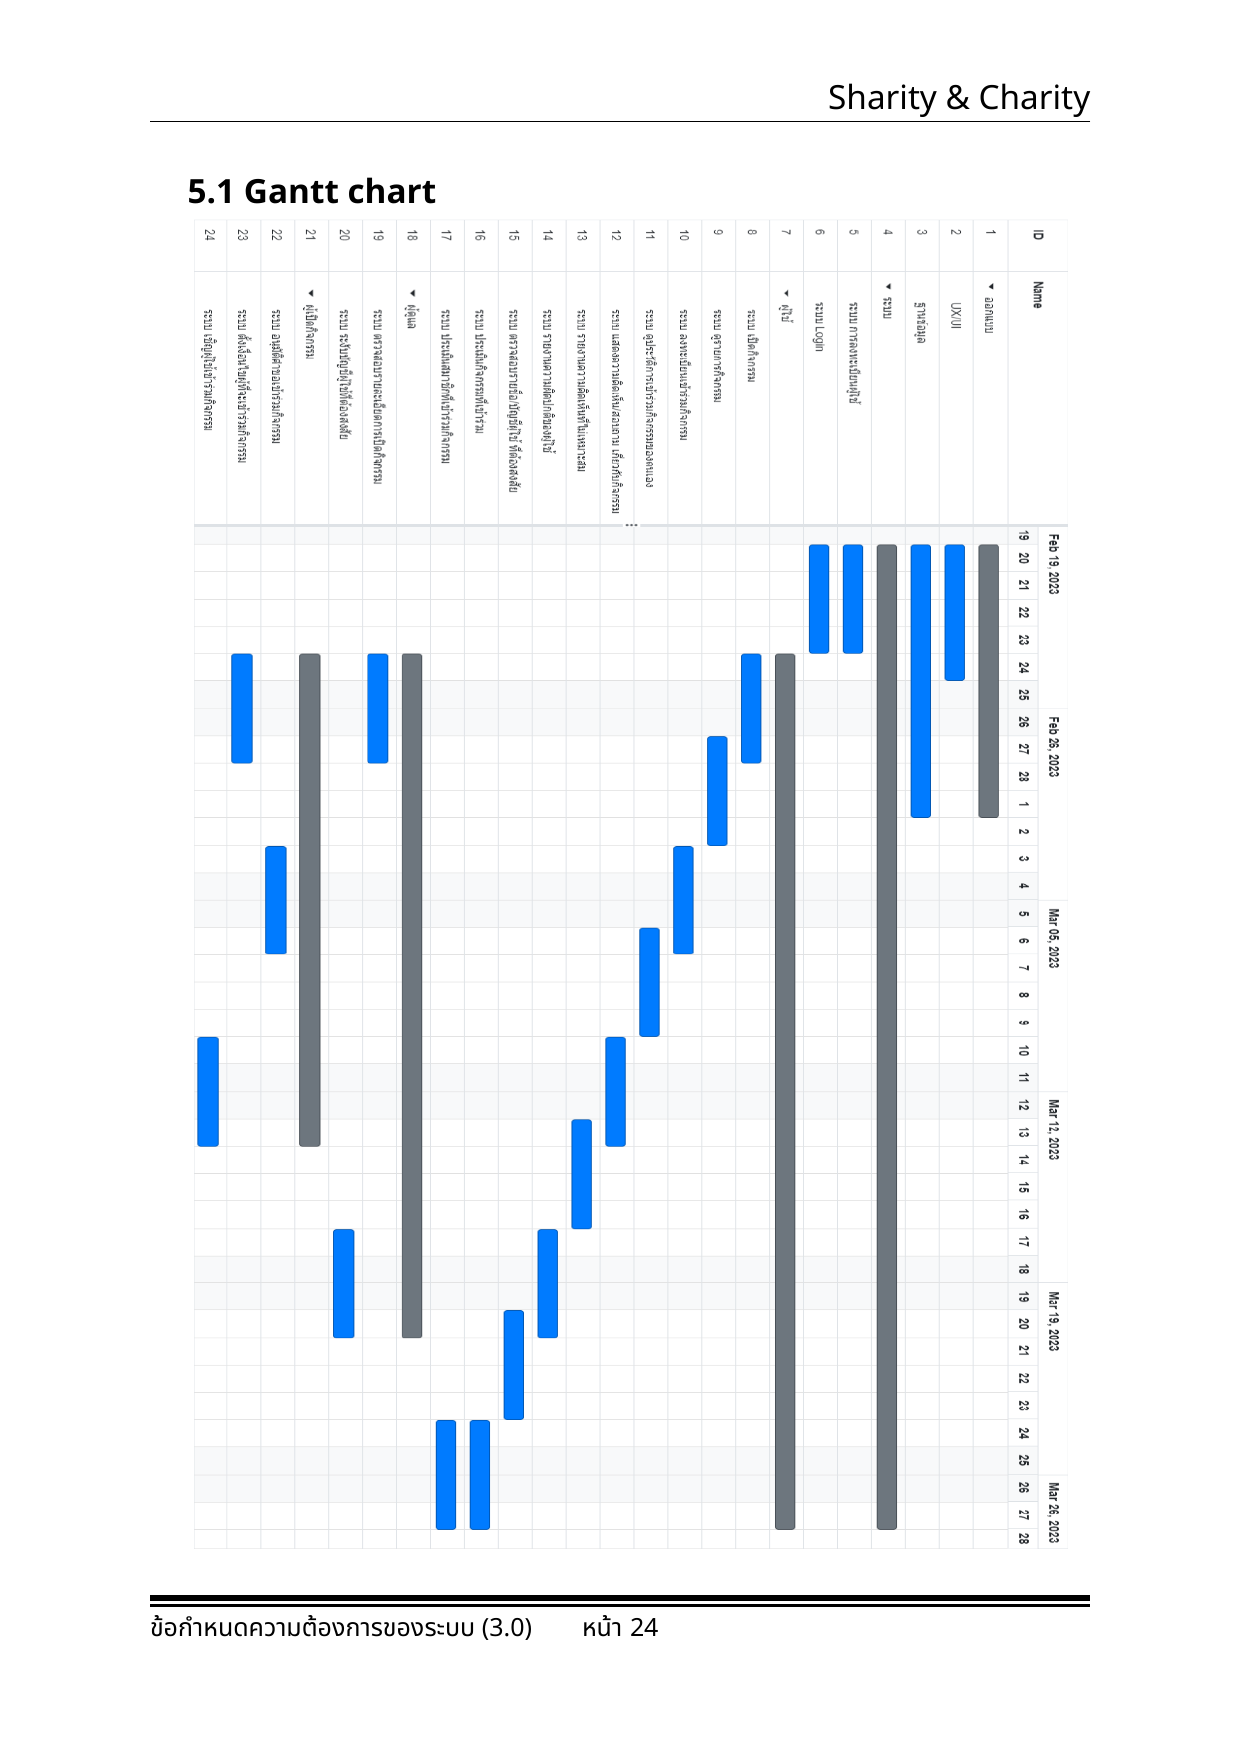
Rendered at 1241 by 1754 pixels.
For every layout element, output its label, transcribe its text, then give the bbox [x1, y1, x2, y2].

list 5.1 Gantt chart [187, 168, 1090, 213]
picture [195, 221, 1068, 1548]
